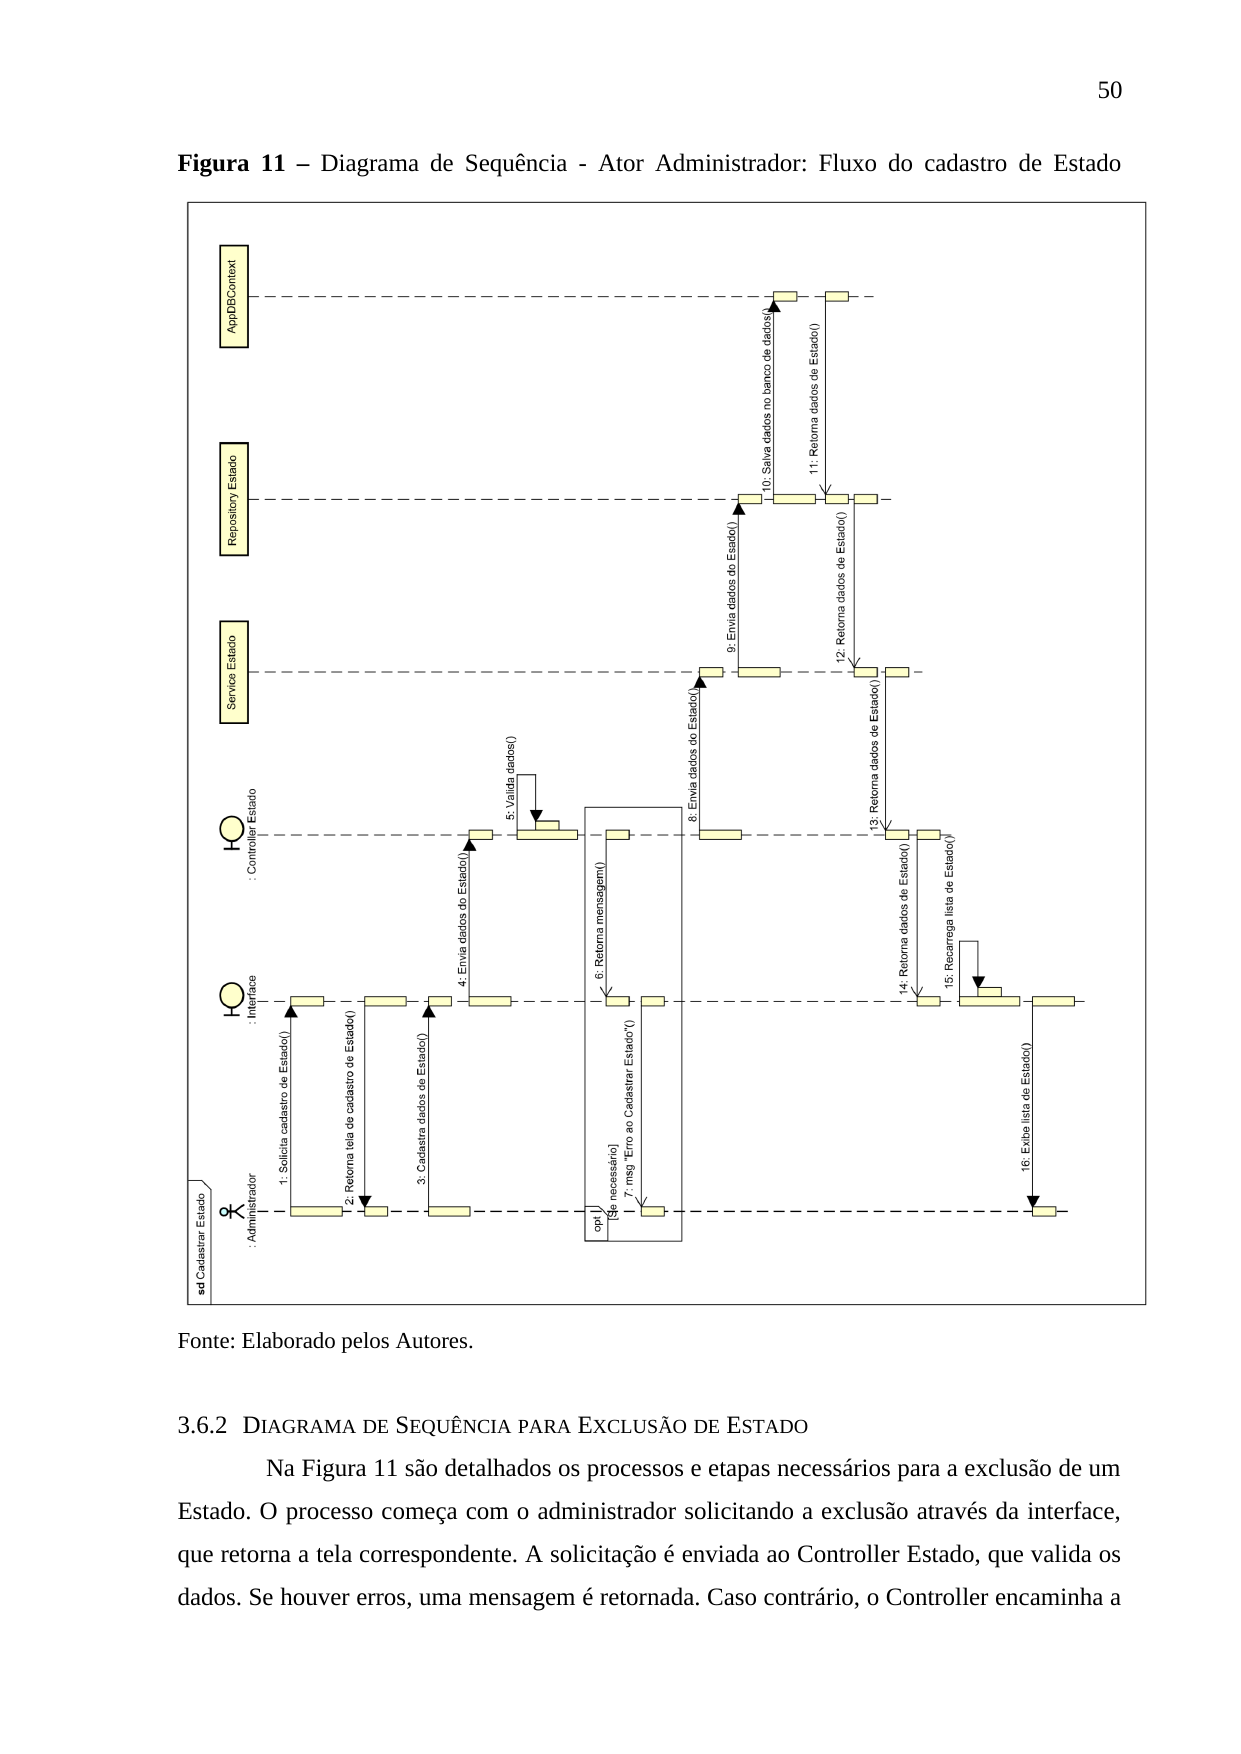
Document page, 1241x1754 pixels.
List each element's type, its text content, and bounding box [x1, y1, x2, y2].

text Fonte: Elaborado pelos Autores. [177, 1327, 1122, 1354]
picture [179, 194, 1153, 1313]
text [177, 1453, 1122, 1611]
subtitle Diagrama de Sequência para Exclusão de Estado [177, 1410, 1122, 1439]
